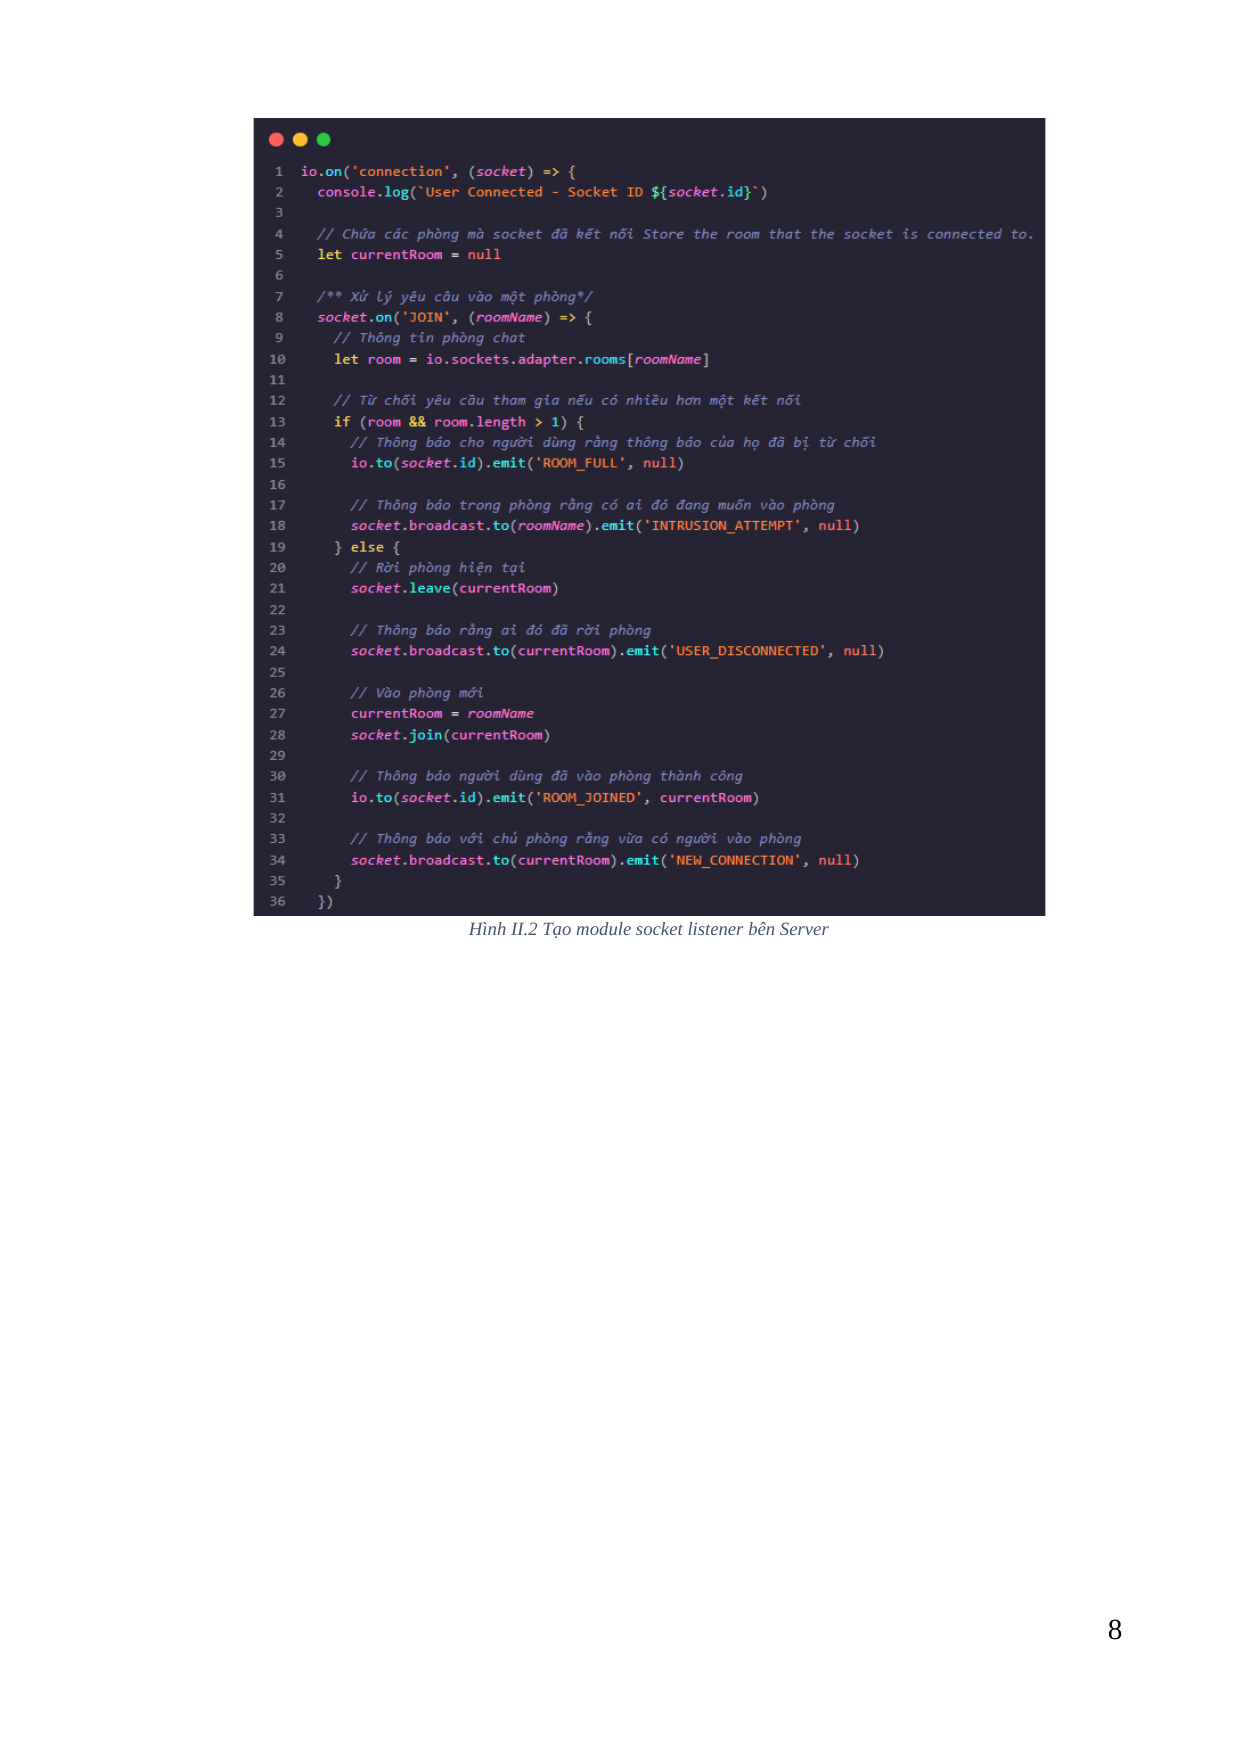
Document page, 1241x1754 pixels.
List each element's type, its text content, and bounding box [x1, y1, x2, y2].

picture [253, 118, 1046, 916]
text Hình II.2 Tạo module socket listener bên Server [177, 918, 1122, 940]
